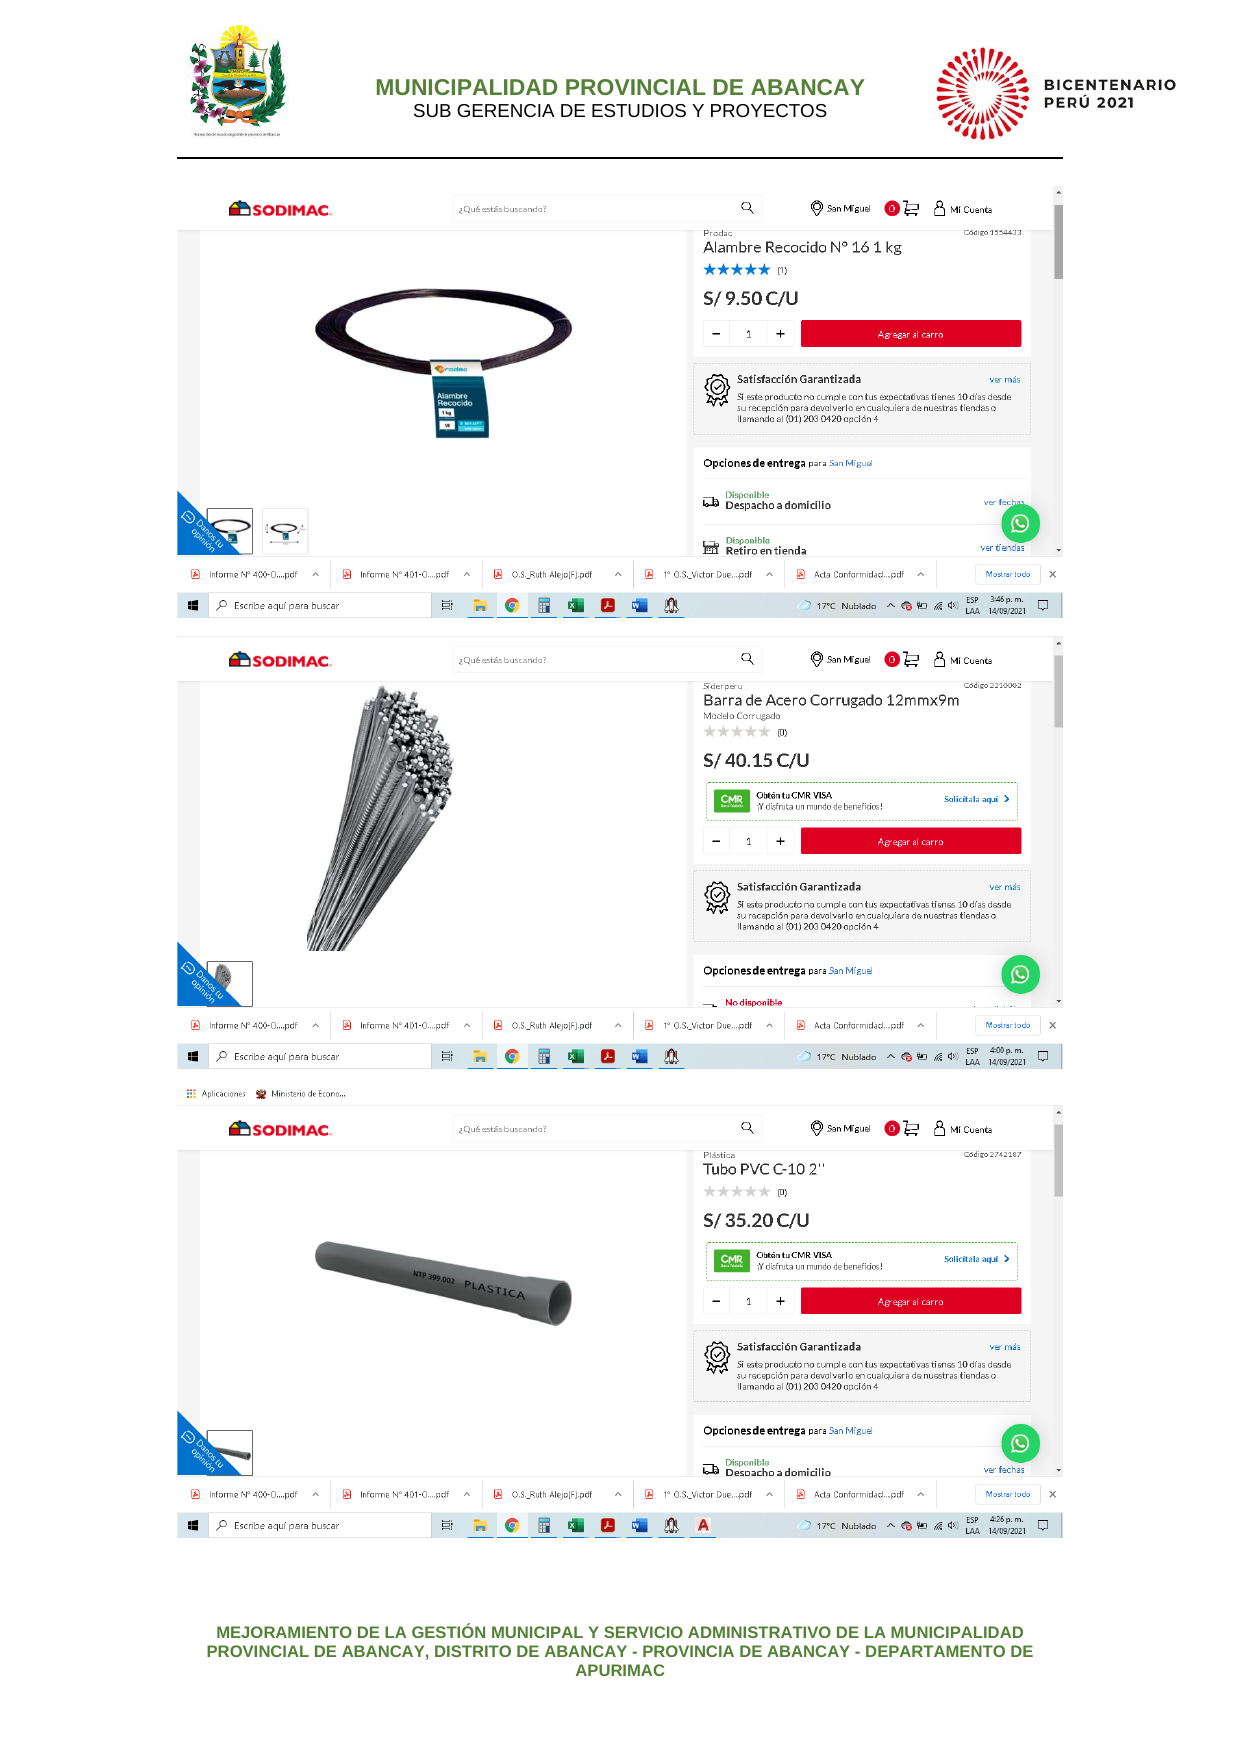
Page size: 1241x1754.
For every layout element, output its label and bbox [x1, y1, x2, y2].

picture [928, 37, 1181, 143]
picture [177, 186, 1063, 618]
picture [177, 25, 290, 141]
picture [177, 1087, 1063, 1538]
picture [177, 636, 1063, 1069]
